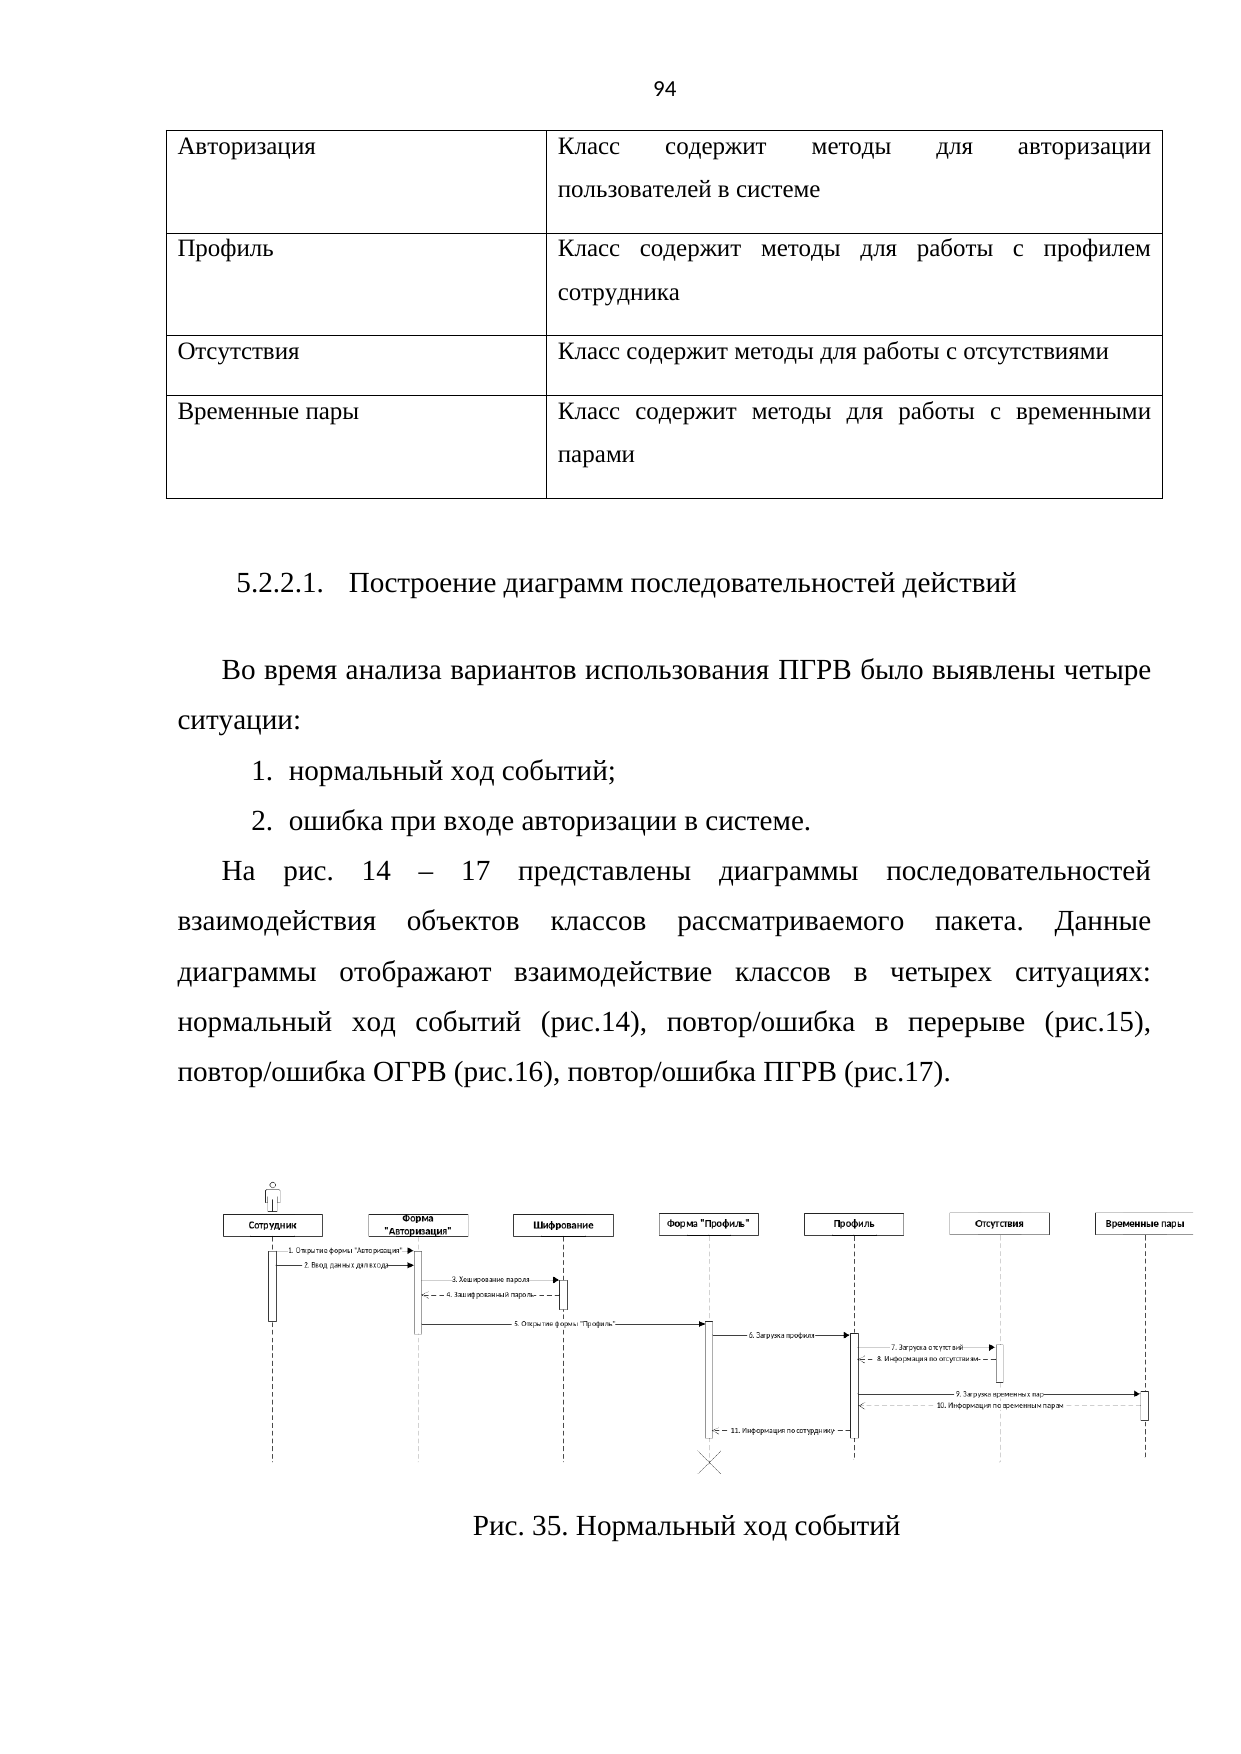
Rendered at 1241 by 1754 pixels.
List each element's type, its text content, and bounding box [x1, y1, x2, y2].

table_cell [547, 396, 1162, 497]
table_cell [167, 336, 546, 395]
subtitle Построение диаграмм последовательностей действий [236, 566, 1152, 599]
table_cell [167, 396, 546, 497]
list нормальный ход событий; [251, 753, 1152, 786]
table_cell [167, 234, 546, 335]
text Во время анализа вариантов использования ПГРВ было выявлены четыре ситуации: [177, 652, 1152, 736]
text На рис. 14 – 17 представлены диаграммы последовательностей взаимодействия объектов классов рассматриваемого пакета. Данные диаграммы отображают взаимодействие классов в четырех ситуациях: нормальный ход событий (рис.14), повтор/ошибка в перерыве (рис.15), повтор/ошибка ОГРВ (рис.16), повтор/ошибка ПГРВ (рис.17). [177, 853, 1152, 1088]
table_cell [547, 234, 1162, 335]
text Рис. 35. Нормальный ход событий [177, 1508, 1152, 1541]
list ошибка при входе авторизации в системе. [251, 803, 1152, 836]
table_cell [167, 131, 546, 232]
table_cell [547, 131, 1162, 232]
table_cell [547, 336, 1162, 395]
